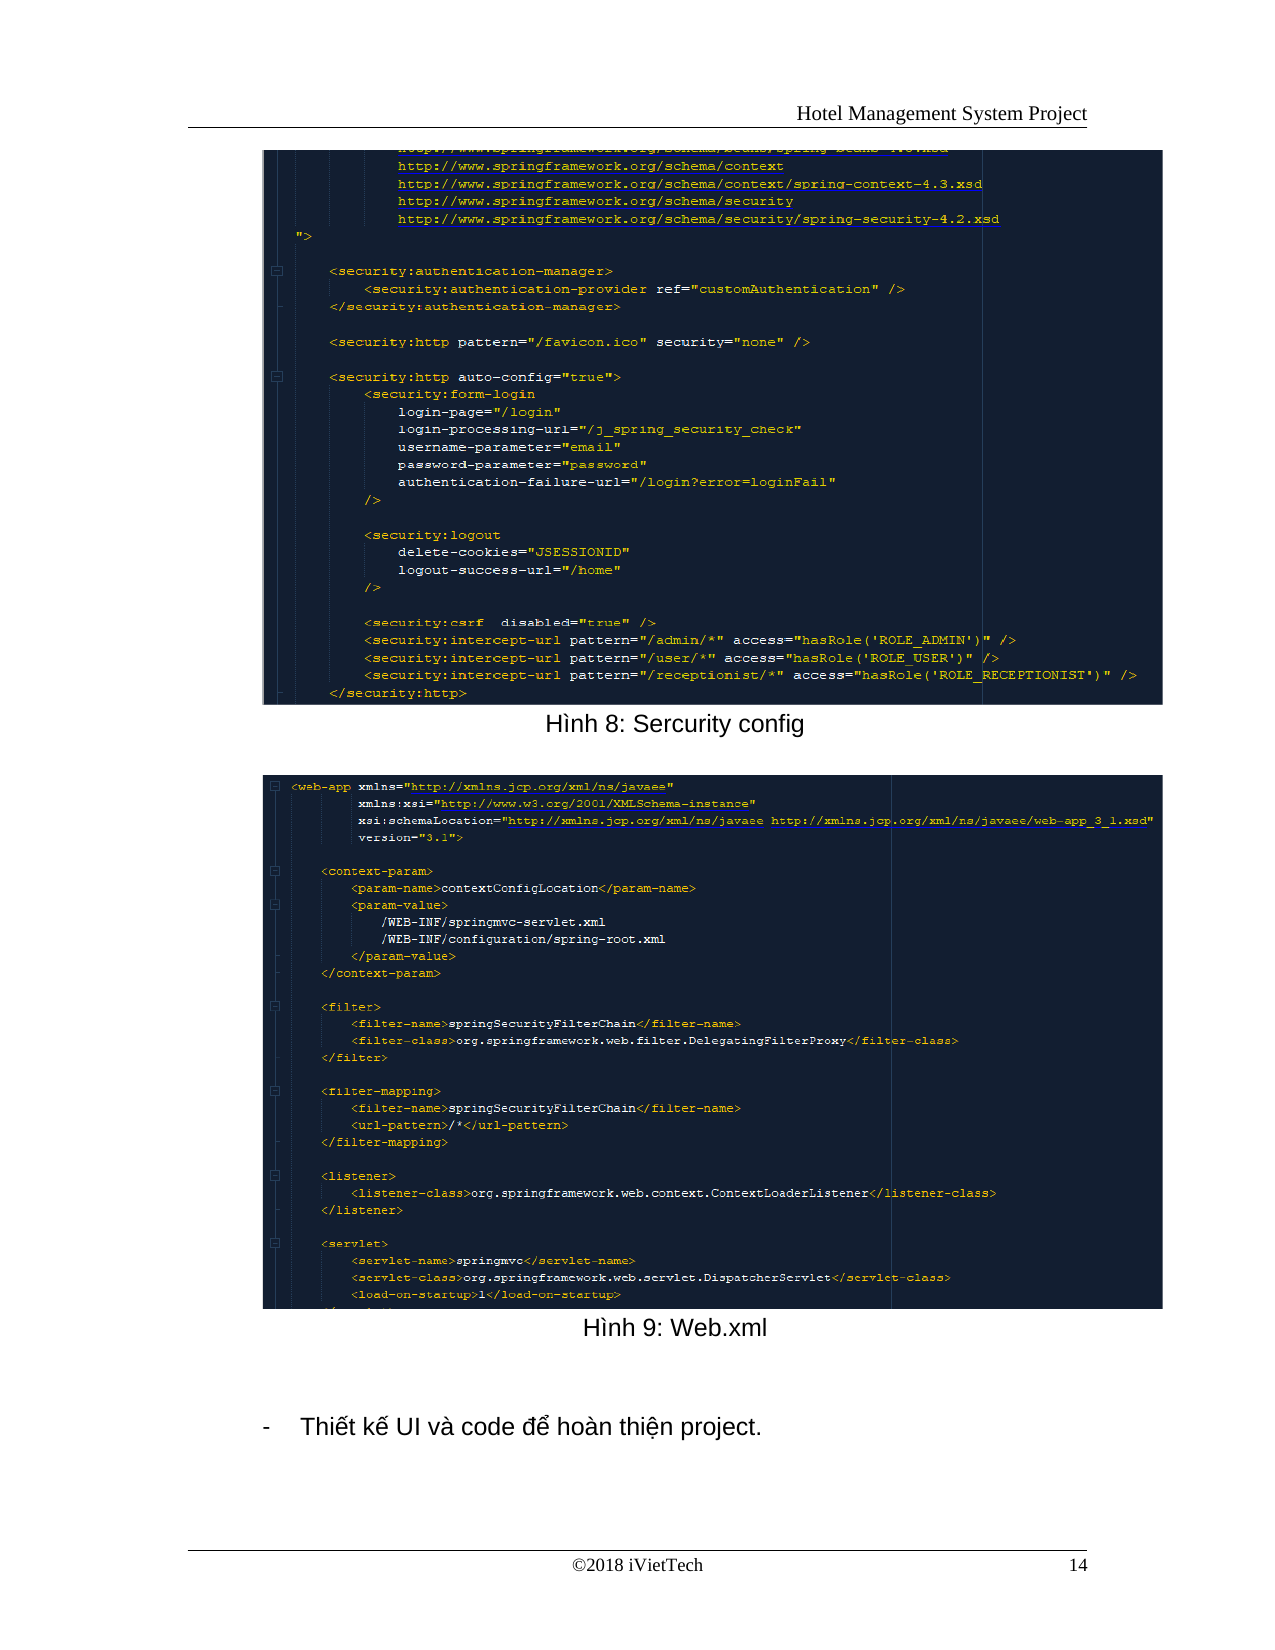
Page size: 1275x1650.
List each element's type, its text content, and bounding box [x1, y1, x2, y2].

picture [262, 775, 1163, 1309]
picture [262, 150, 1163, 705]
list Hình 8: Sercurity config [262, 709, 1087, 738]
list Hình 9: Web.xml [262, 1312, 1087, 1341]
list Thiết kế UI và code để hoàn thiện project. [262, 1412, 1087, 1442]
